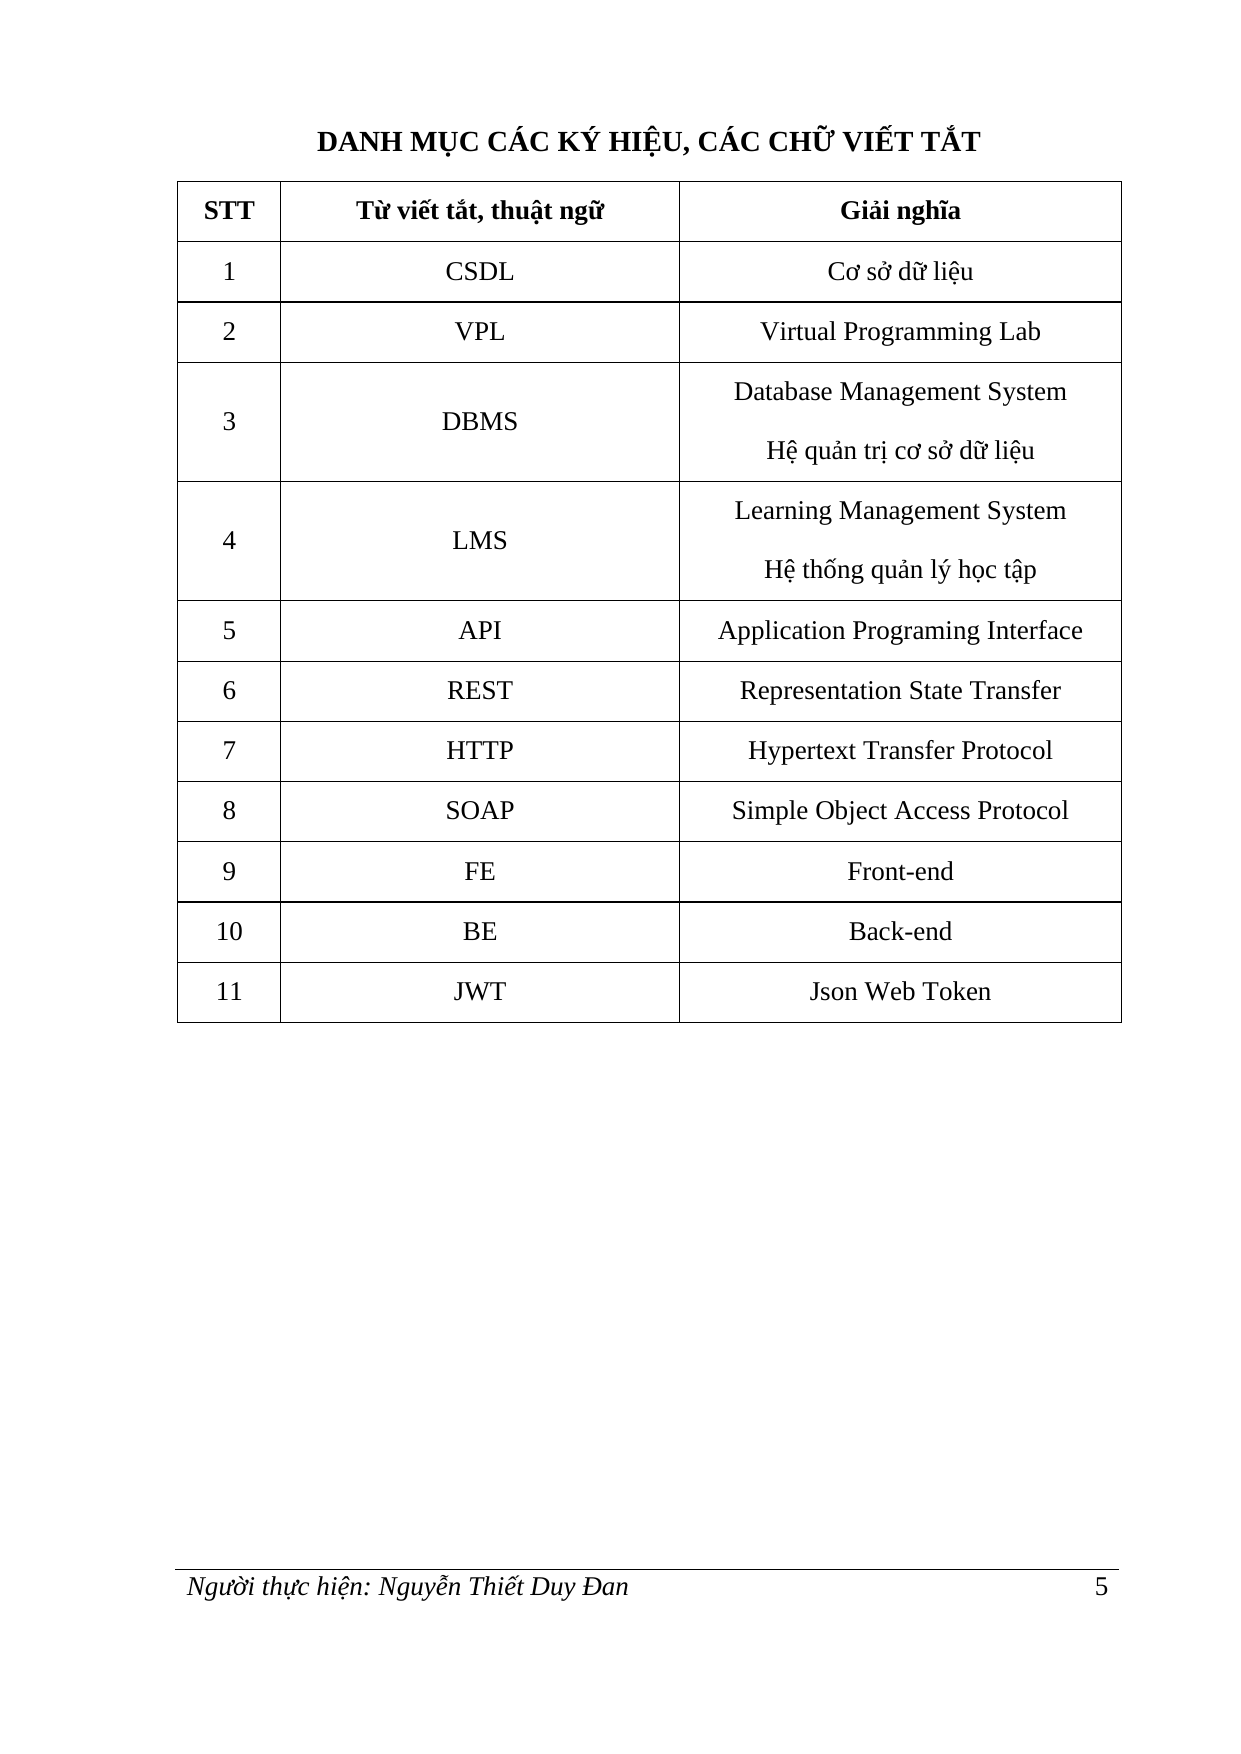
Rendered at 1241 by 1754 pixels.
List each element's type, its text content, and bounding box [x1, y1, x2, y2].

table_cell Back-end [680, 903, 1121, 962]
table_cell [178, 963, 280, 1022]
table_cell [178, 242, 280, 301]
table_header Giải nghĩa [680, 182, 1121, 241]
table_cell Hypertext Transfer Protocol [680, 722, 1121, 781]
table_cell Application Programing Interface [680, 601, 1121, 661]
table_cell REST [281, 662, 679, 721]
table_cell HTTP [281, 722, 679, 781]
table_cell Database Management System Hệ quản trị cơ sở dữ liệu [680, 363, 1121, 481]
table_cell LMS [281, 482, 679, 600]
table_cell [178, 722, 280, 781]
table_cell Representation State Transfer [680, 662, 1121, 721]
table_cell [178, 842, 280, 901]
table_cell SOAP [281, 782, 679, 841]
table_cell FE [281, 842, 679, 901]
table_cell Cơ sở dữ liệu [680, 242, 1121, 301]
table_cell [178, 601, 280, 661]
text DANH MỤC CÁC KÝ HIỆU, CÁC CHỮ VIẾT TẮT [175, 124, 1122, 158]
table_cell [178, 363, 280, 481]
table_header STT [178, 182, 280, 241]
table_cell [178, 782, 280, 841]
table_header Từ viết tắt, thuật ngữ [281, 182, 679, 241]
table_cell [178, 482, 280, 600]
table_cell [178, 903, 280, 962]
table_cell BE [281, 903, 679, 962]
table_cell Learning Management System Hệ thống quản lý học tập [680, 482, 1121, 600]
table_cell API [281, 601, 679, 661]
table_cell Front-end [680, 842, 1121, 901]
table_cell JWT [281, 963, 679, 1022]
table_cell Virtual Programming Lab [680, 303, 1121, 362]
table_cell VPL [281, 303, 679, 362]
table_cell [178, 303, 280, 362]
table_cell [178, 662, 280, 721]
table_cell CSDL [281, 242, 679, 301]
table_cell Json Web Token [680, 963, 1121, 1022]
table_cell DBMS [281, 363, 679, 481]
table_cell Simple Object Access Protocol [680, 782, 1121, 841]
